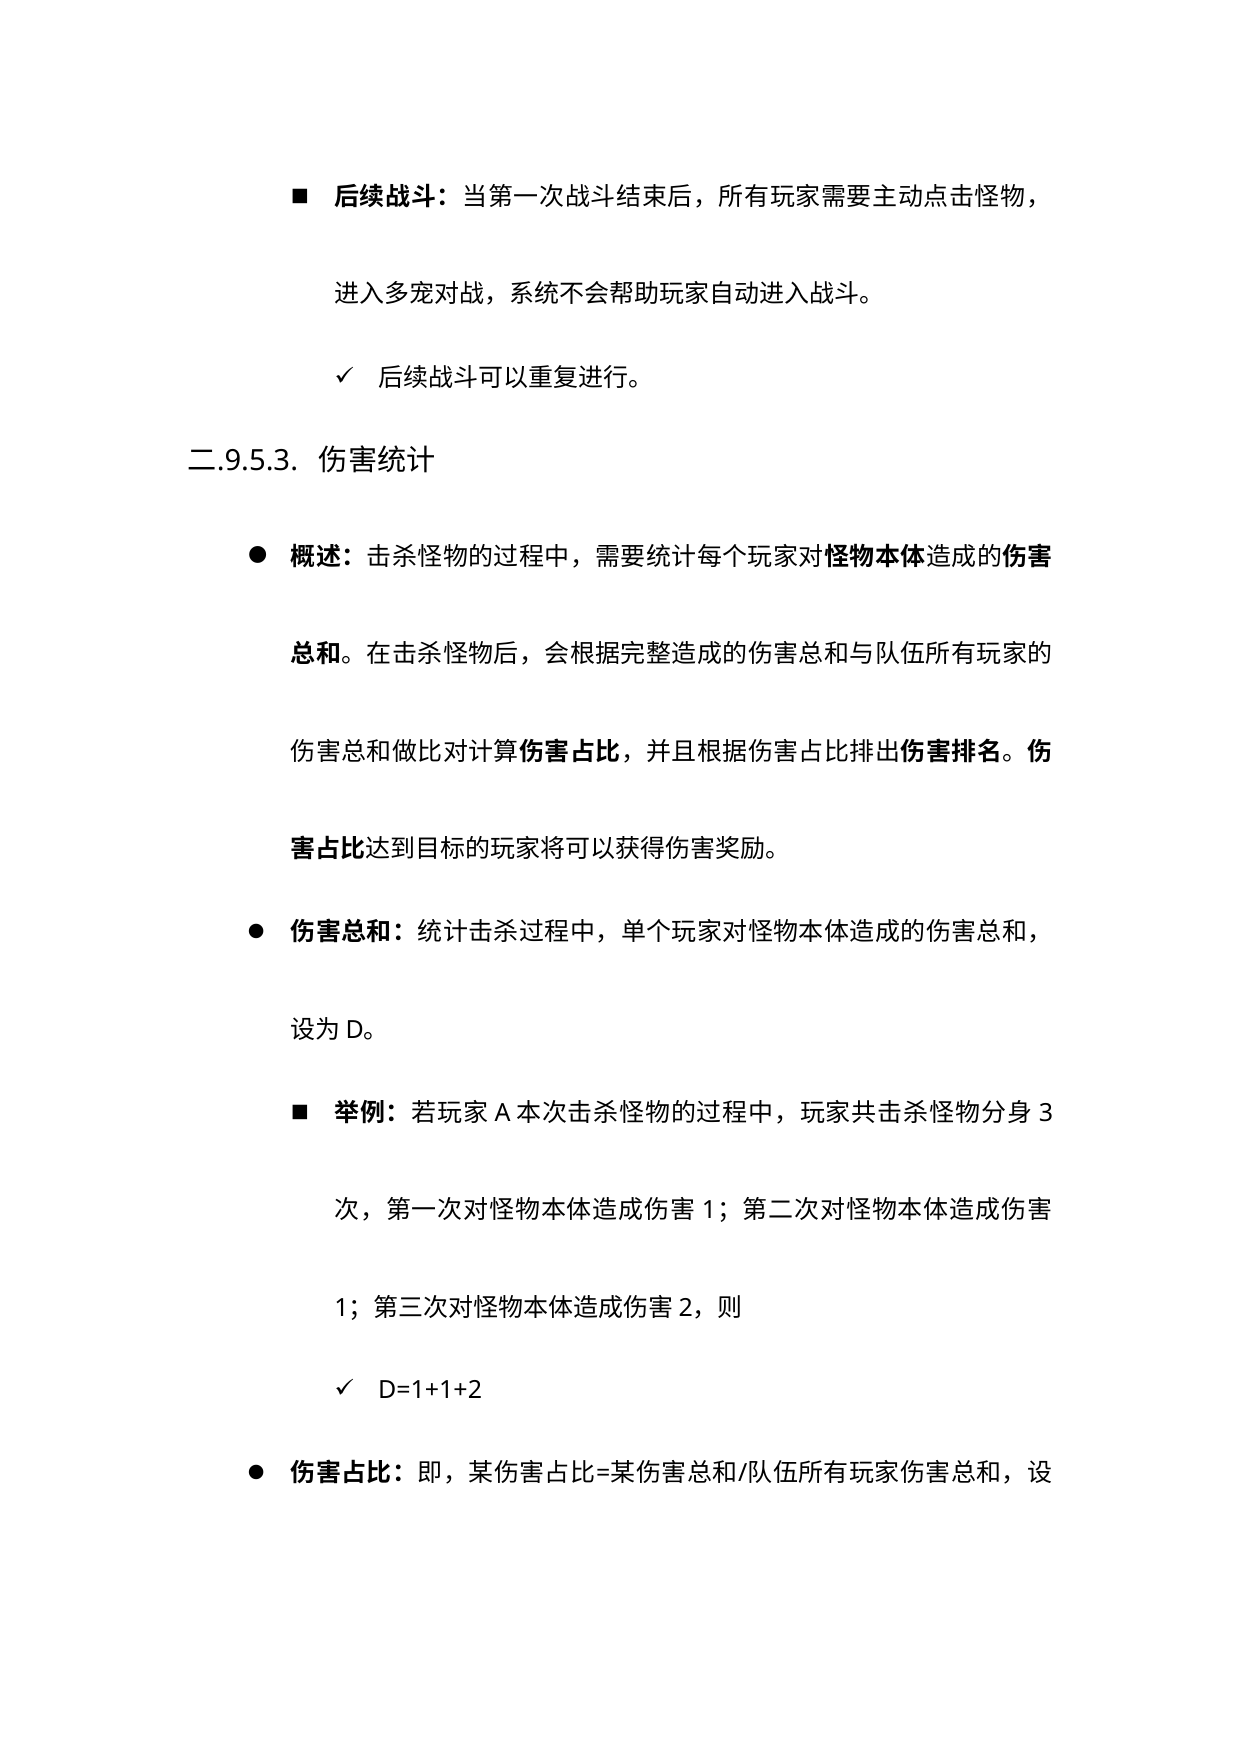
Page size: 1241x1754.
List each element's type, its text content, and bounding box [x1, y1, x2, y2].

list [247, 1438, 1053, 1503]
list D=1+1+2 [334, 1356, 1053, 1421]
list 后续战斗可以重复进行。 [334, 343, 1053, 408]
list 伤害总和：统计击杀过程中，单个玩家对怪物本体造成的伤害总和，设为D。 [247, 897, 1053, 1060]
list 后续战斗：当第一次战斗结束后，所有玩家需要主动点击怪物，进入多宠对战，系统不会帮助玩家自动进入战斗。 [290, 162, 1053, 324]
list 概述：击杀怪物的过程中，需要统计每个玩家对怪物本体造成的伤害总和。在击杀怪物后，会根据完整造成的伤害总和与队伍所有玩家的伤害总和做比对计算伤害占比，并且根据伤害占比排出伤害排名。伤害占比达到目标的玩家将可以获得伤害奖励。 [247, 522, 1053, 879]
text 伤害统计 [187, 426, 1053, 491]
list 举例：若玩家A本次击杀怪物的过程中，玩家共击杀怪物分身3次，第一次对怪物本体造成伤害1；第二次对怪物本体造成伤害1；第三次对怪物本体造成伤害2，则 [290, 1078, 1053, 1338]
